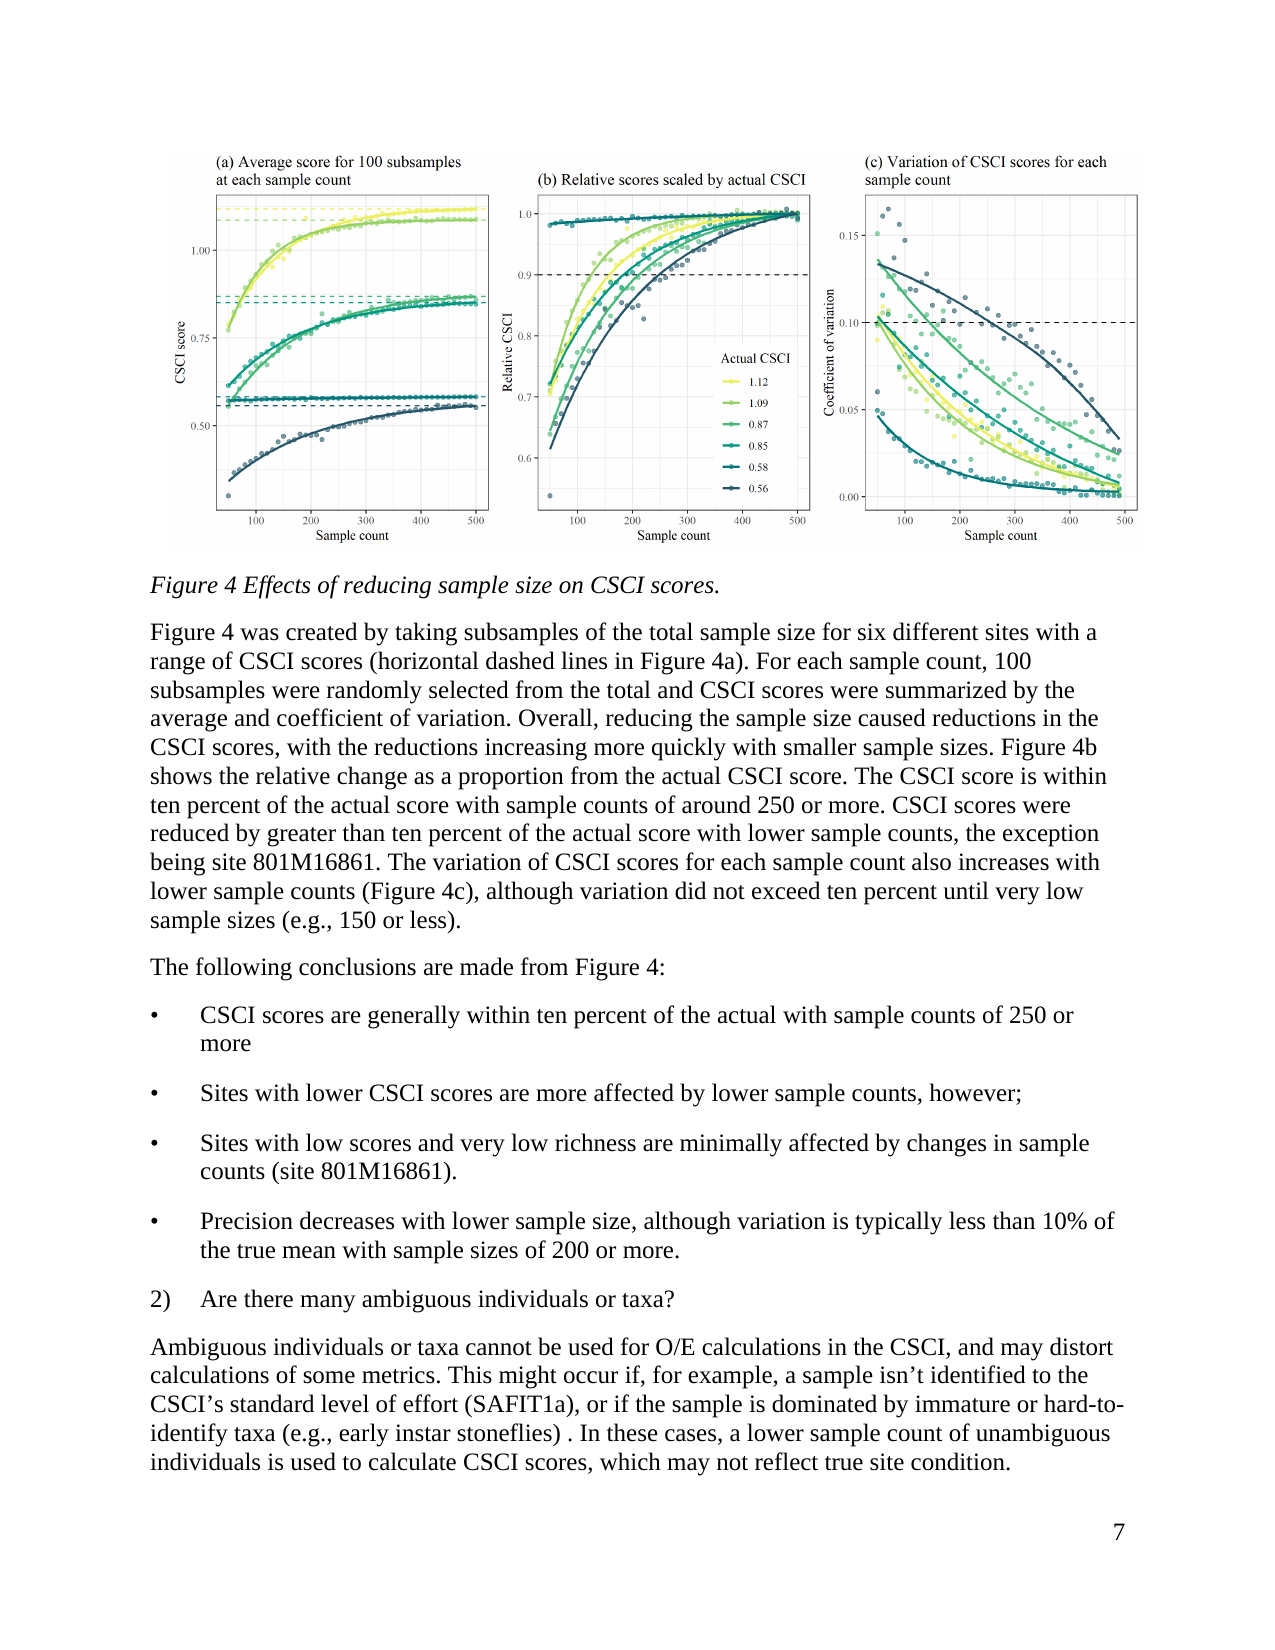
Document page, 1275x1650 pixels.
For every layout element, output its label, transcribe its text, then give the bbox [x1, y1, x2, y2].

text Figure 4 was created by taking subsamples of the total sample size for six different sites with a range of CSCI scores (horizontal dashed lines in Figure 4a). For each sample count, 100 subsamples were randomly selected from the total and CSCI scores were summarized by the average and coefficient of variation. Overall, reducing the sample size caused reductions in the CSCI scores, with the reductions increasing more quickly with smaller sample sizes. Figure 4b shows the relative change as a proportion from the actual CSCI score. The CSCI score is within ten percent of the actual score with sample counts of around 250 or more. CSCI scores were reduced by greater than ten percent of the actual score with lower sample counts, the exception being site 801M16861. The variation of CSCI scores for each sample count also increases with lower sample counts (Figure 4c), although variation did not exceed ten percent until very low sample sizes (e.g., 150 or less). [150, 617, 1125, 933]
picture [168, 150, 1144, 549]
list Sites with lower CSCI scores are more affected by lower sample counts, however; [150, 1078, 1125, 1107]
text The following conclusions are made from Figure 4: [150, 952, 1125, 981]
text Figure 4 Effects of reducing sample size on CSCI scores. [150, 570, 1125, 598]
list CSCI scores are generally within ten percent of the actual with sample counts of 250 or more [150, 1000, 1125, 1057]
list Are there many ambiguous individuals or taxa? [150, 1284, 1125, 1313]
text Ambiguous individuals or taxa cannot be used for O/E calculations in the CSCI, and may distort calculations of some metrics. This might occur if, for example, a sample isn’t identified to the CSCI’s standard level of effort (SAFIT1a), or if the sample is dominated by immature or hard-to-identify taxa (e.g., early instar stoneflies) . In these cases, a lower sample count of unambiguous individuals is used to calculate CSCI scores, which may not reflect true site condition. [150, 1332, 1125, 1476]
list Precision decreases with lower sample size, although variation is typically less than 10% of the true mean with sample sizes of 200 or more. [150, 1206, 1125, 1263]
list Sites with low scores and very low richness are minimally affected by changes in sample counts (site 801M16861). [150, 1128, 1125, 1185]
